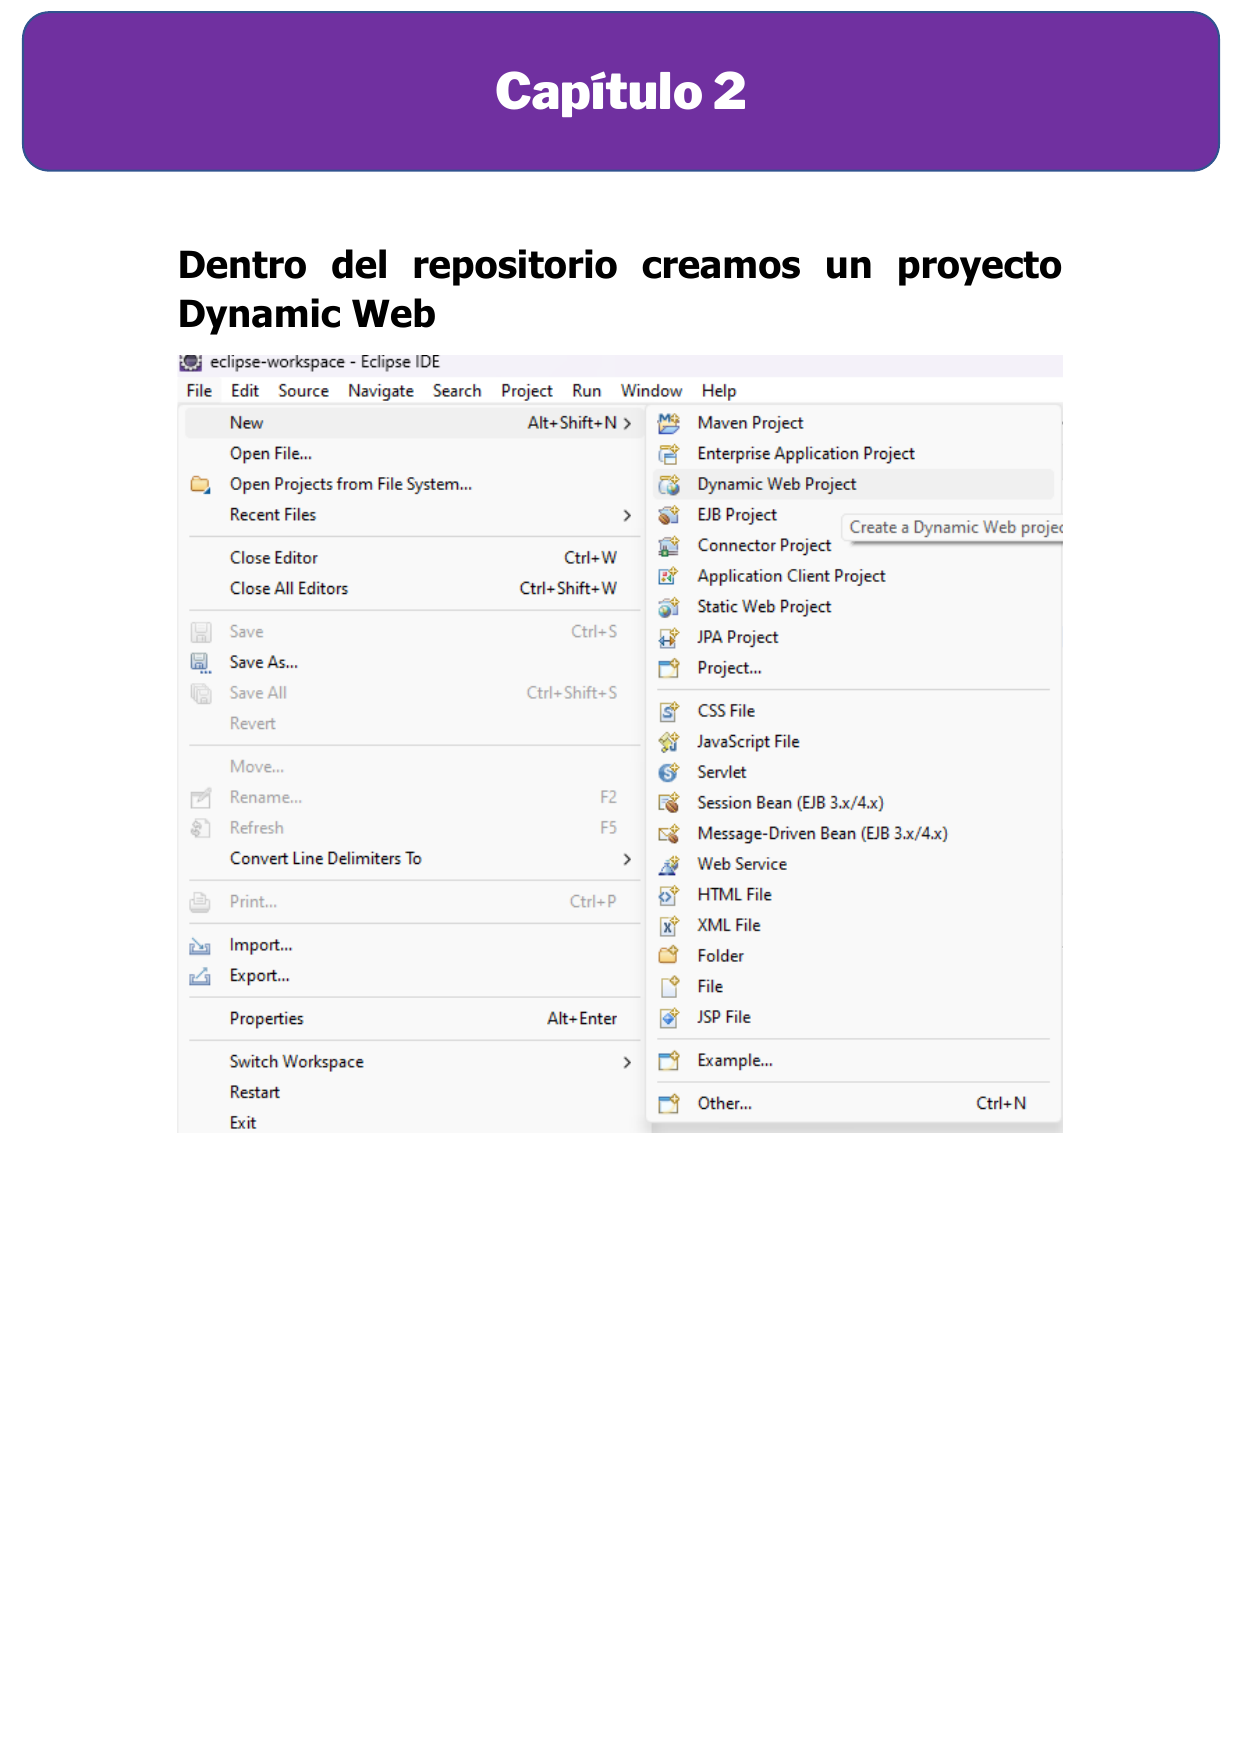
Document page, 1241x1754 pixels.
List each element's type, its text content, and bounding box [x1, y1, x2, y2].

picture [177, 355, 1063, 1133]
text Dentro del repositorio creamos un proyecto Dynamic Web [177, 241, 1063, 335]
